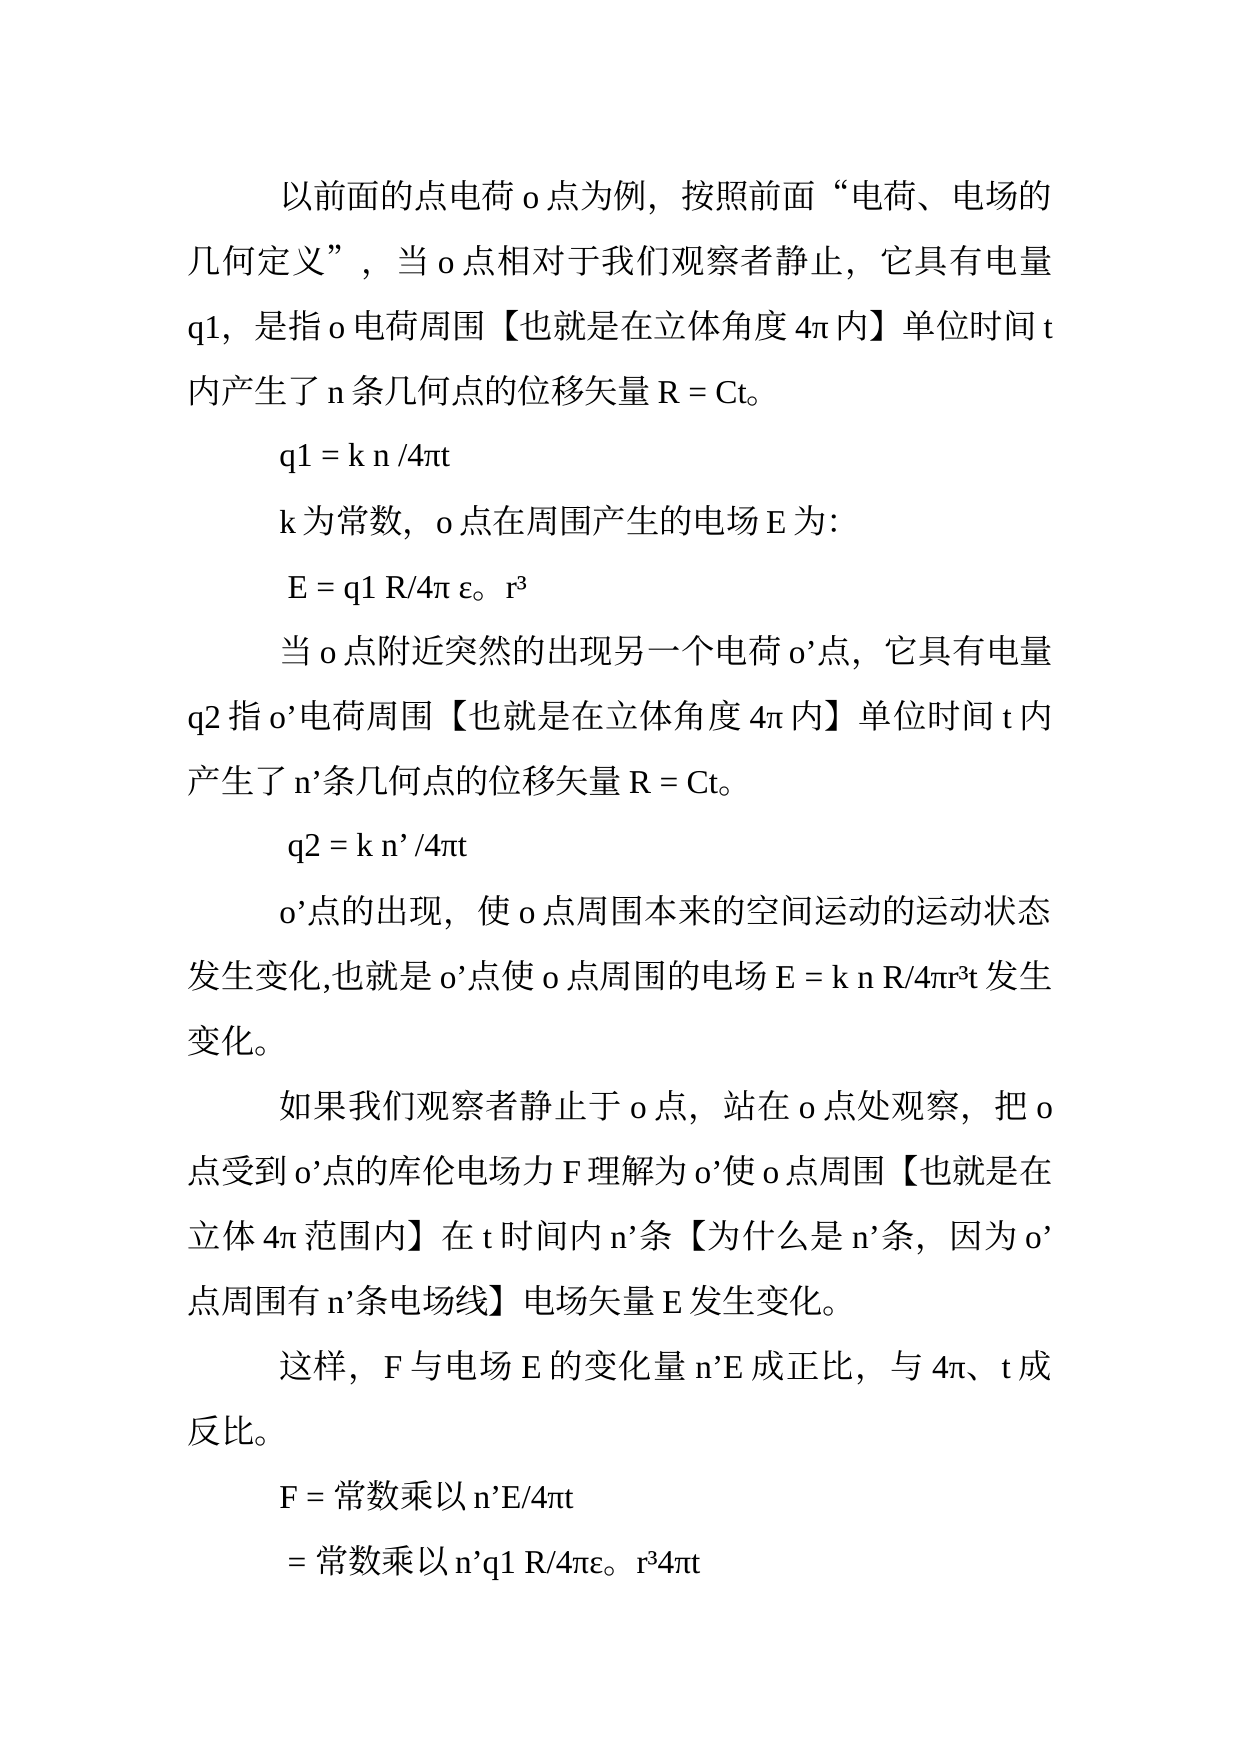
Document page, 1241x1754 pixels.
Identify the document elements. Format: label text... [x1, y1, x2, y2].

text q1 = k n /4πt [187, 422, 1053, 487]
text E = q1 R/4π ε。r³ [187, 552, 1053, 617]
text 当o点附近突然的出现另一个电荷o’点，它具有电量q2指o’电荷周围【也就是在立体角度4π内】单位时间t内产生了n’条几何点的位移矢量R = Ct。 [187, 617, 1053, 812]
text o’点的出现，使o点周围本来的空间运动的运动状态发生变化,也就是o’点使o点周围的电场E = k n R/4πr³t发生变化。 [187, 877, 1053, 1072]
text 这样，F与电场E的变化量n’E成正比，与4π、t成反比。 [187, 1332, 1053, 1462]
text F = 常数乘以n’E/4πt [187, 1462, 1053, 1527]
text 以前面的点电荷o点为例，按照前面“电荷、电场的几何定义”，当o点相对于我们观察者静止，它具有电量q1，是指o电荷周围【也就是在立体角度4π内】单位时间t内产生了n条几何点的位移矢量R = Ct。 [187, 162, 1053, 422]
text k为常数，o点在周围产生的电场E为： [187, 487, 1053, 552]
text q2 = k n’ /4πt [187, 812, 1053, 877]
text 如果我们观察者静止于o点，站在o点处观察，把o点受到o’点的库伦电场力F理解为o’使o点周围【也就是在立体4π范围内】在t 时间内n’条【为什么是n’条，因为o’点周围有n’条电场线】电场矢量E发生变化。 [187, 1072, 1053, 1332]
text = 常数乘以n’q1 R/4πε。r³4πt [187, 1527, 1053, 1592]
